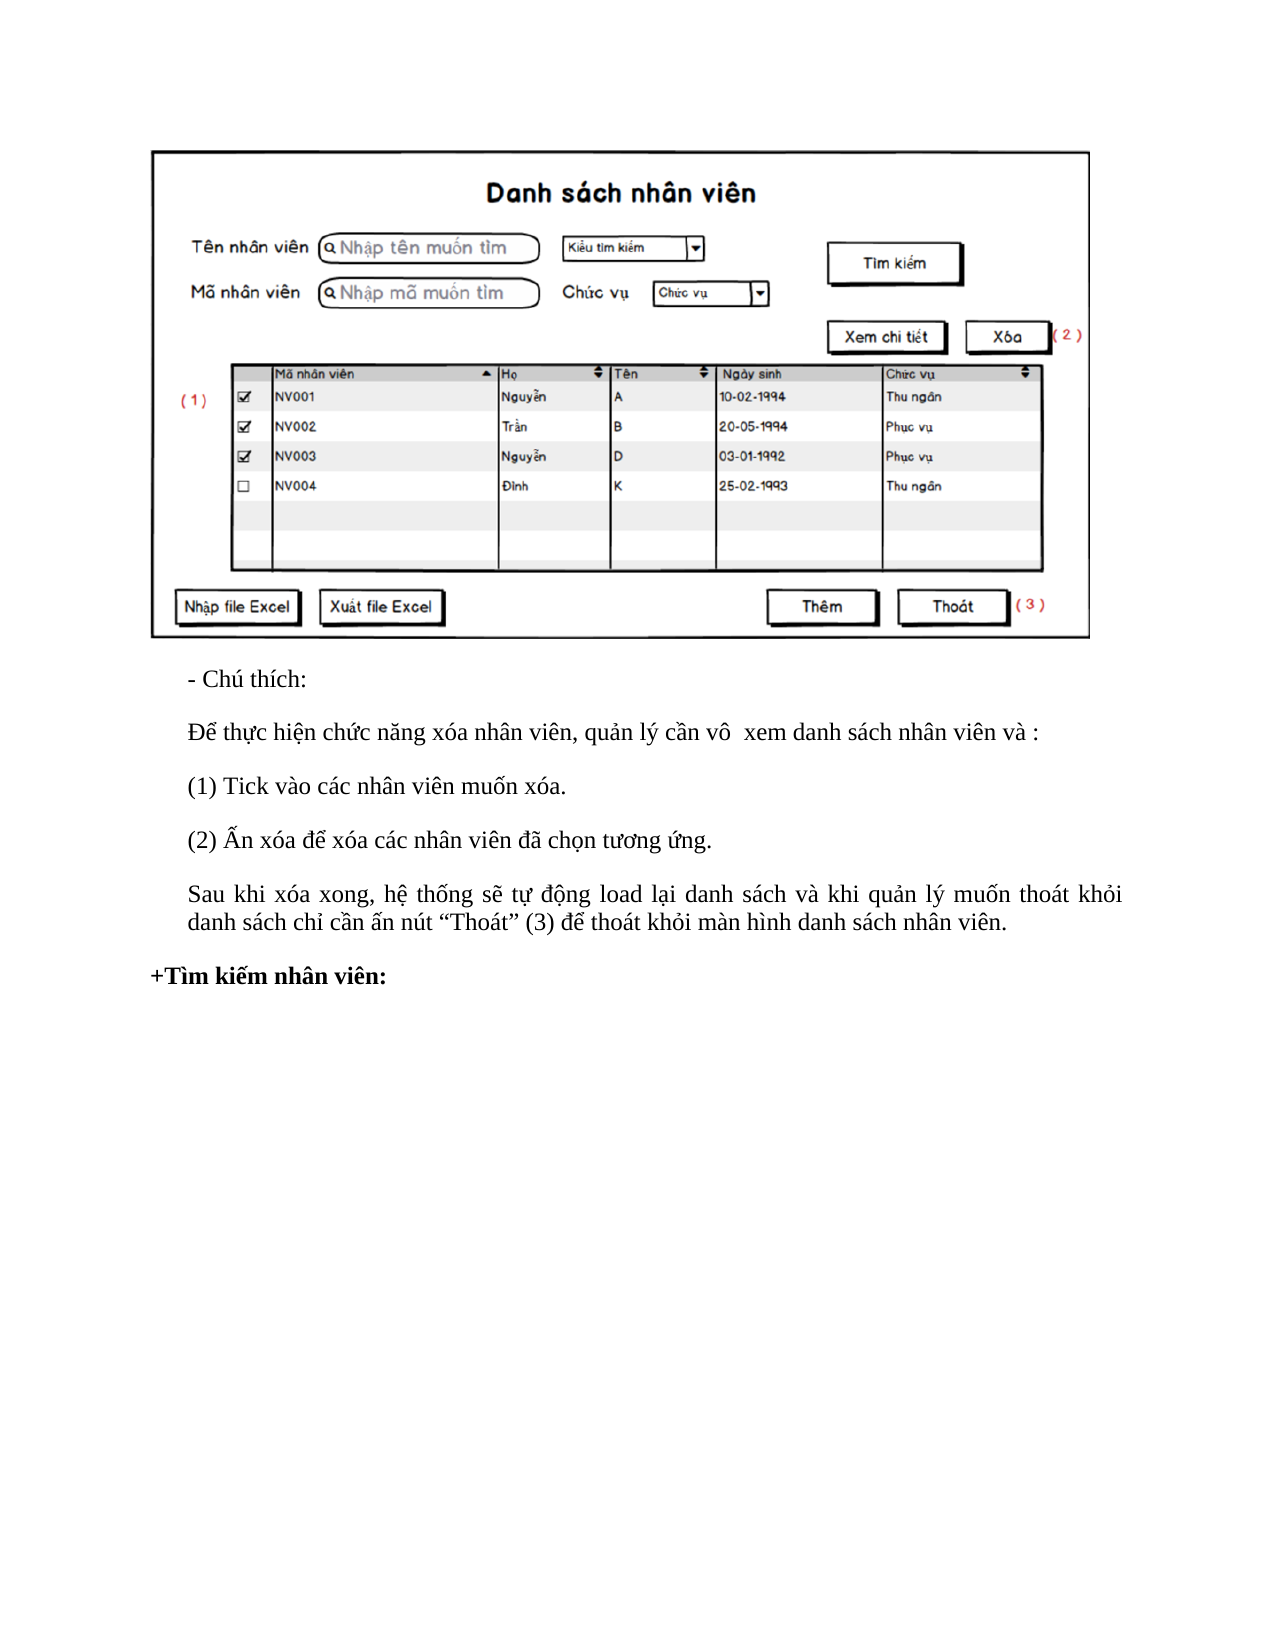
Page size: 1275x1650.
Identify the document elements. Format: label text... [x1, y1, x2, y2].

text +Tìm kiếm nhân viên: [150, 961, 1125, 990]
text (2) Ấn xóa để xóa các nhân viên đã chọn tương ứng. [187, 825, 1125, 854]
picture [150, 150, 1090, 639]
text - Chú thích: [187, 664, 1125, 692]
text (1) Tick vào các nhân viên muốn xóa. [187, 771, 1125, 800]
text Sau khi xóa xong, hệ thống sẽ tự động load lại danh sách và khi quản lý muốn thoát khỏi danh sách chỉ cần ấn nút “Thoát” (3) để thoát khỏi màn hình danh sách nhân viên. [187, 879, 1125, 936]
text Để thực hiện chức năng xóa nhân viên, quản lý cần vô xem danh sách nhân viên và : [187, 717, 1125, 746]
